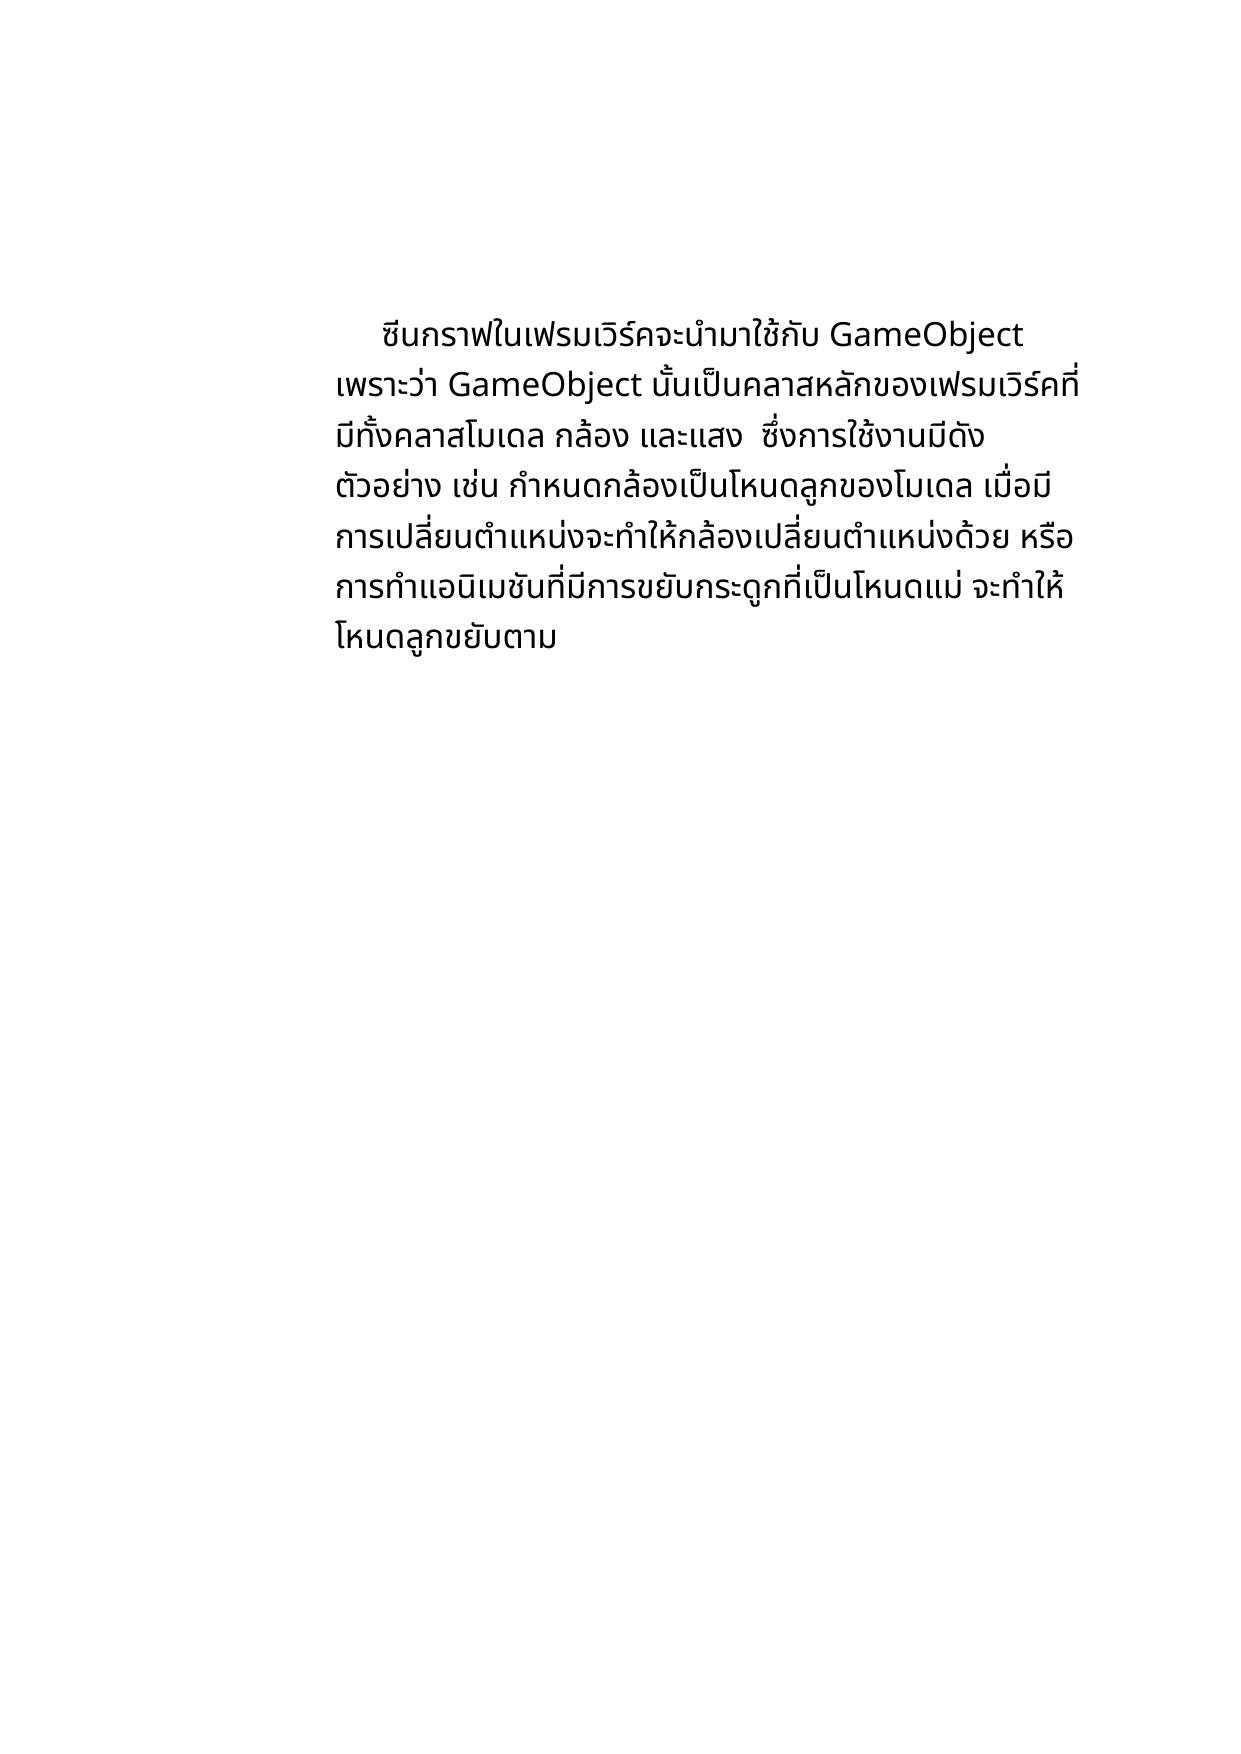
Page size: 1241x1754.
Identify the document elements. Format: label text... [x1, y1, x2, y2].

text ซีนกราฟในเฟรมเวิร์คจะนำมาใช้กับ GameObject เพราะว่า GameObject นั้นเป็นคลาสหลักของเฟรมเวิร์คที่มีทั้งคลาสโมเดล กล้อง และแสง ซึ่งการใช้งานมีดังตัวอย่าง เช่น กำหนดกล้องเป็นโหนดลูกของโมเดล เมื่อมีการเปลี่ยนตำแหน่งจะทำให้กล้องเปลี่ยนตำแหน่งด้วย หรือการทำแอนิเมชันที่มีการขยับกระดูกที่เป็นโหนดแม่ จะทำให้โหนดลูกขยับตาม [334, 311, 1090, 664]
